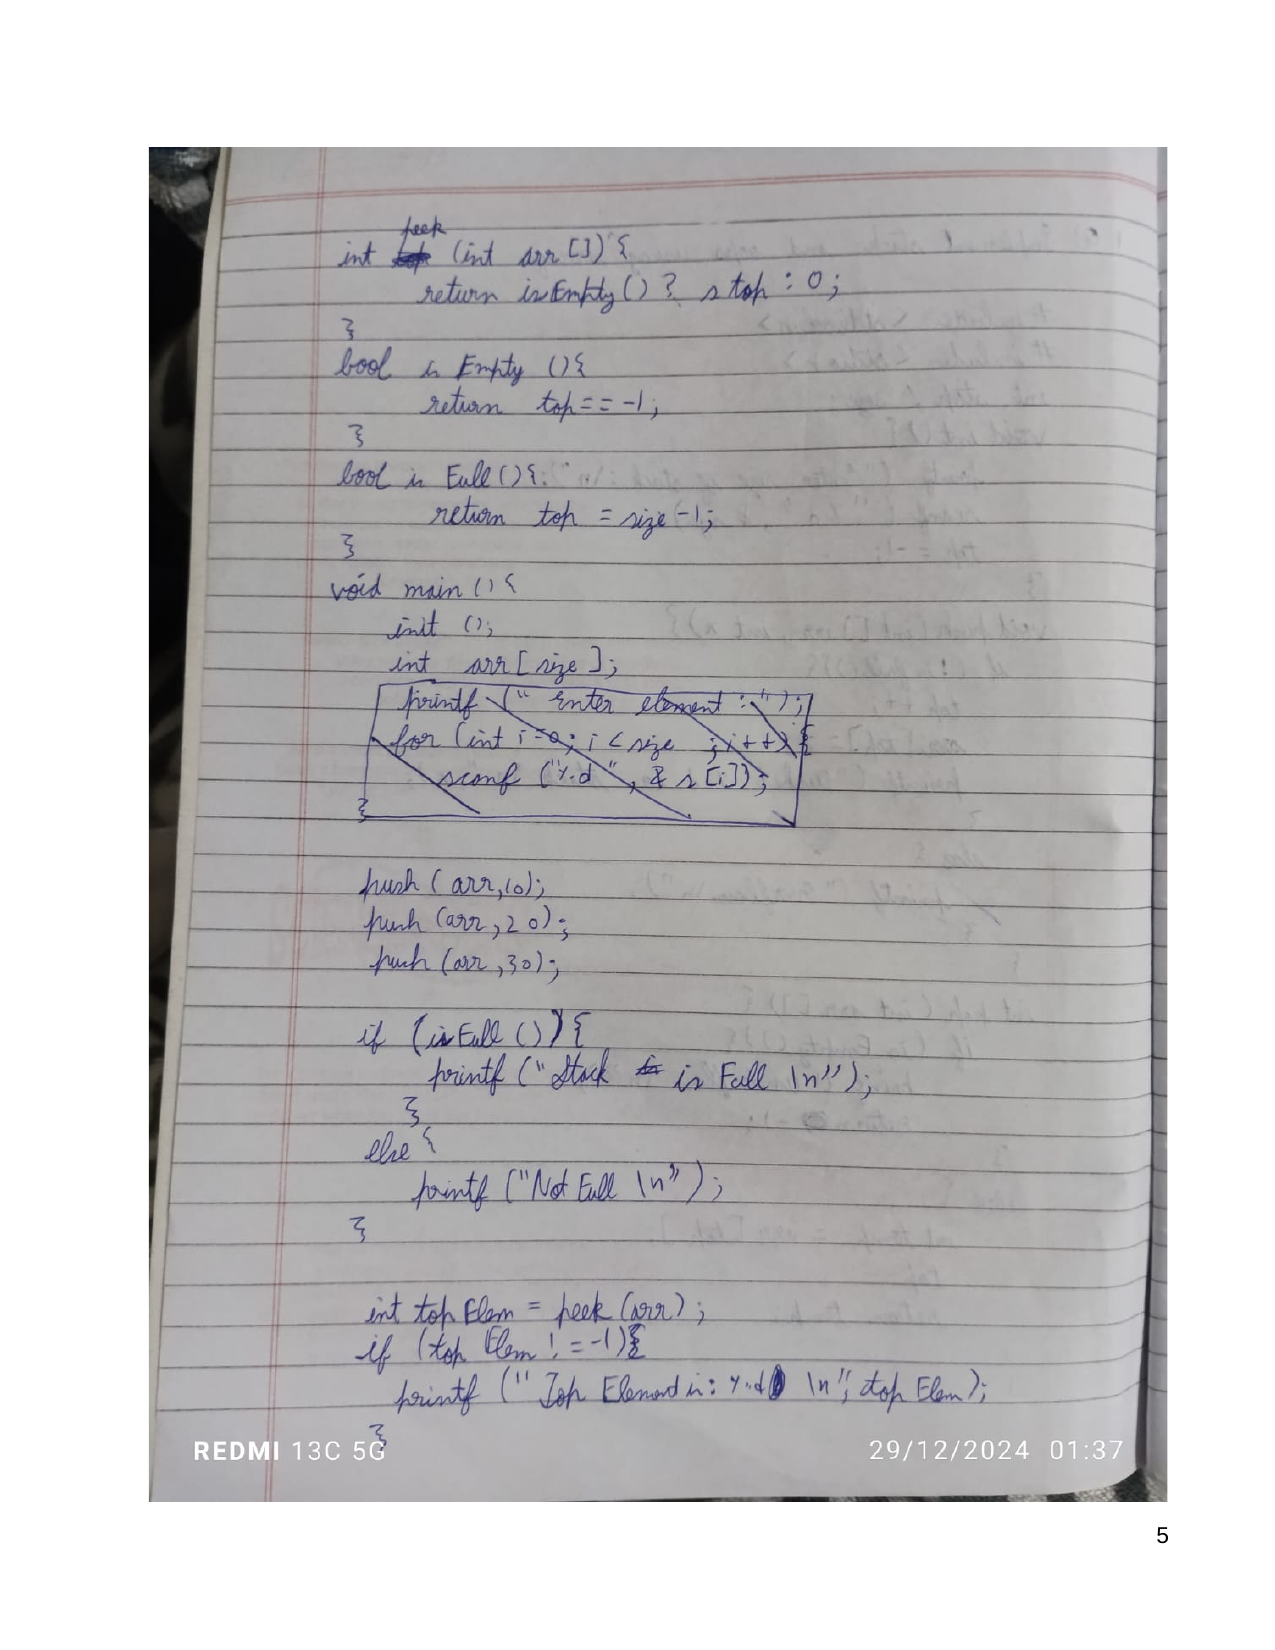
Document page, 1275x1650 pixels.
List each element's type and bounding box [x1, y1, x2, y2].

picture [148, 147, 1168, 1502]
